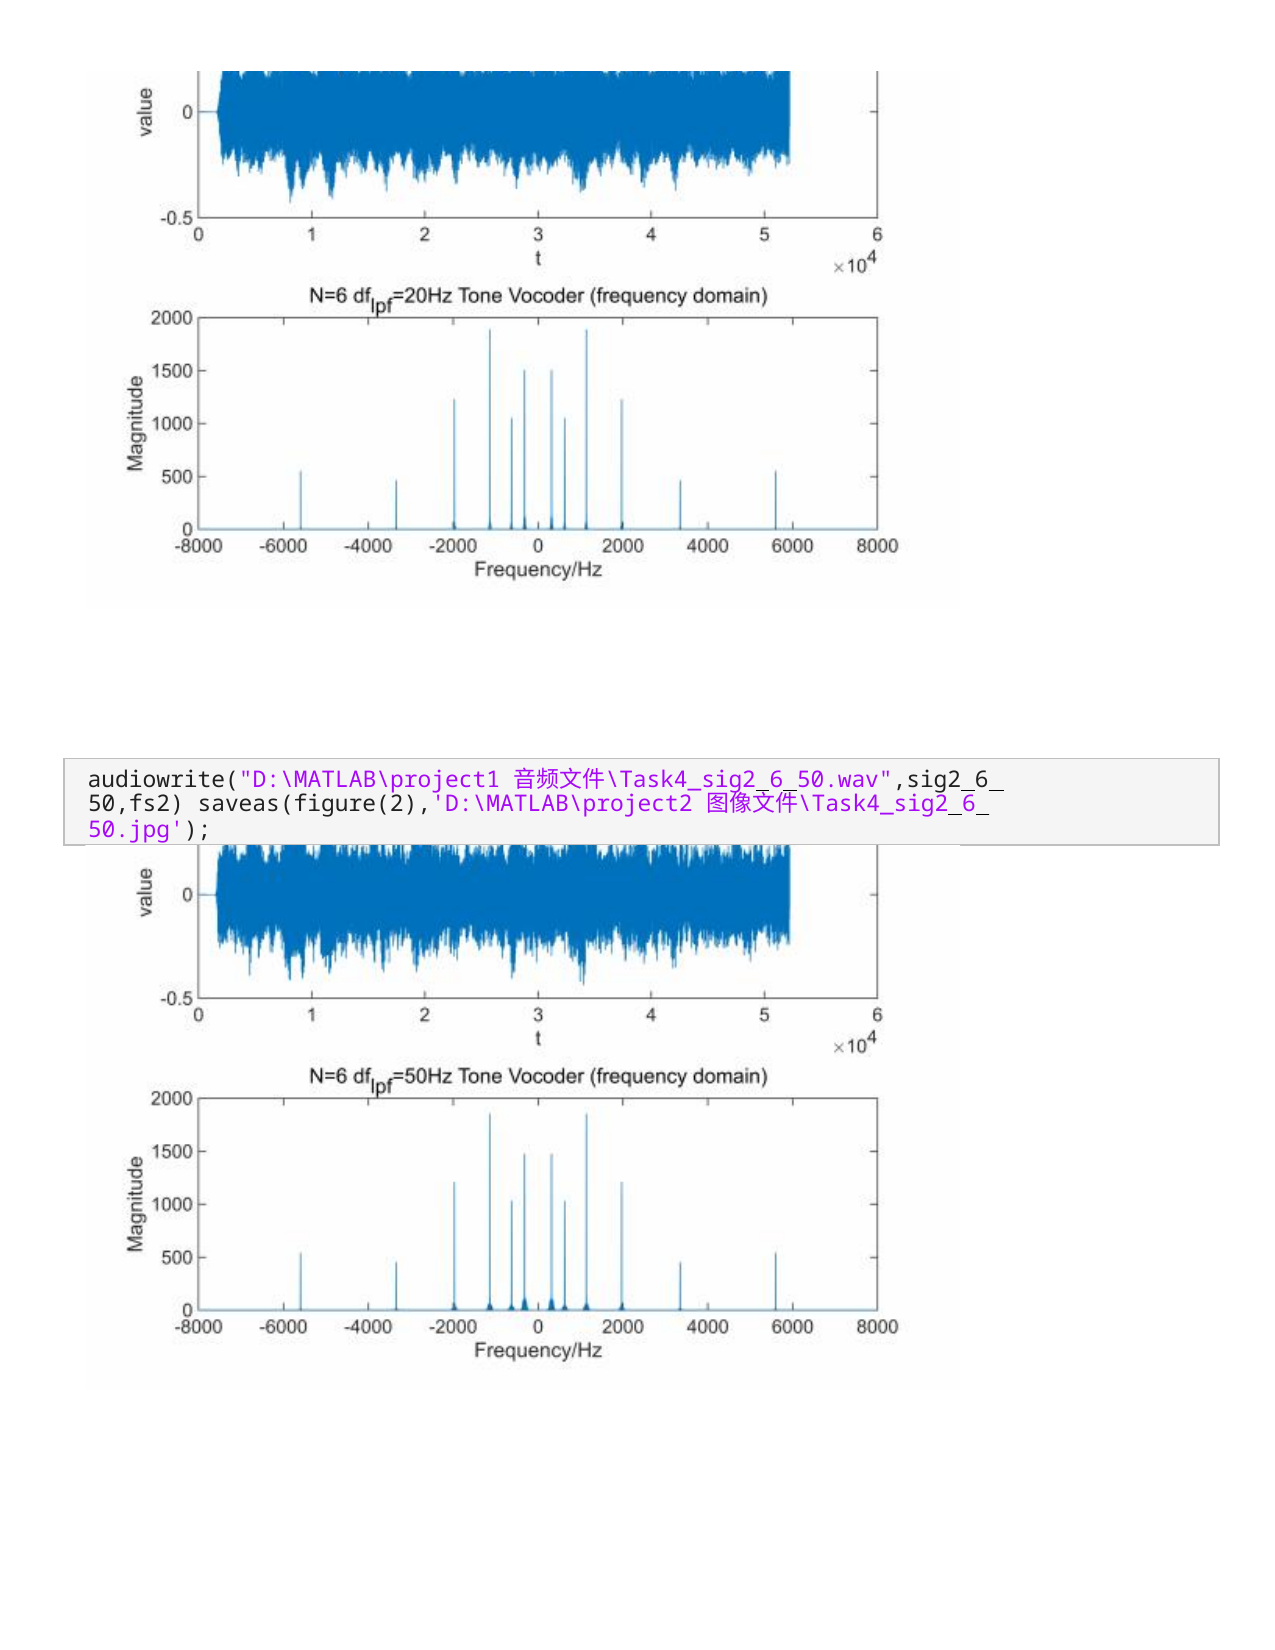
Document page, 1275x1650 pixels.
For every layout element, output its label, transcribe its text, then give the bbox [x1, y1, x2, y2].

table_header audiowrite("D:\MATLAB\project1 音频文件\Task4_sig2 6 50.wav",sig2 6 50,fs2) saveas(figure(2),'D:\MATLAB\project2 图像文件\Task4_sig2 6 50.jpg'); [65, 759, 1218, 844]
picture [85, 845, 961, 1390]
picture [85, 71, 961, 609]
